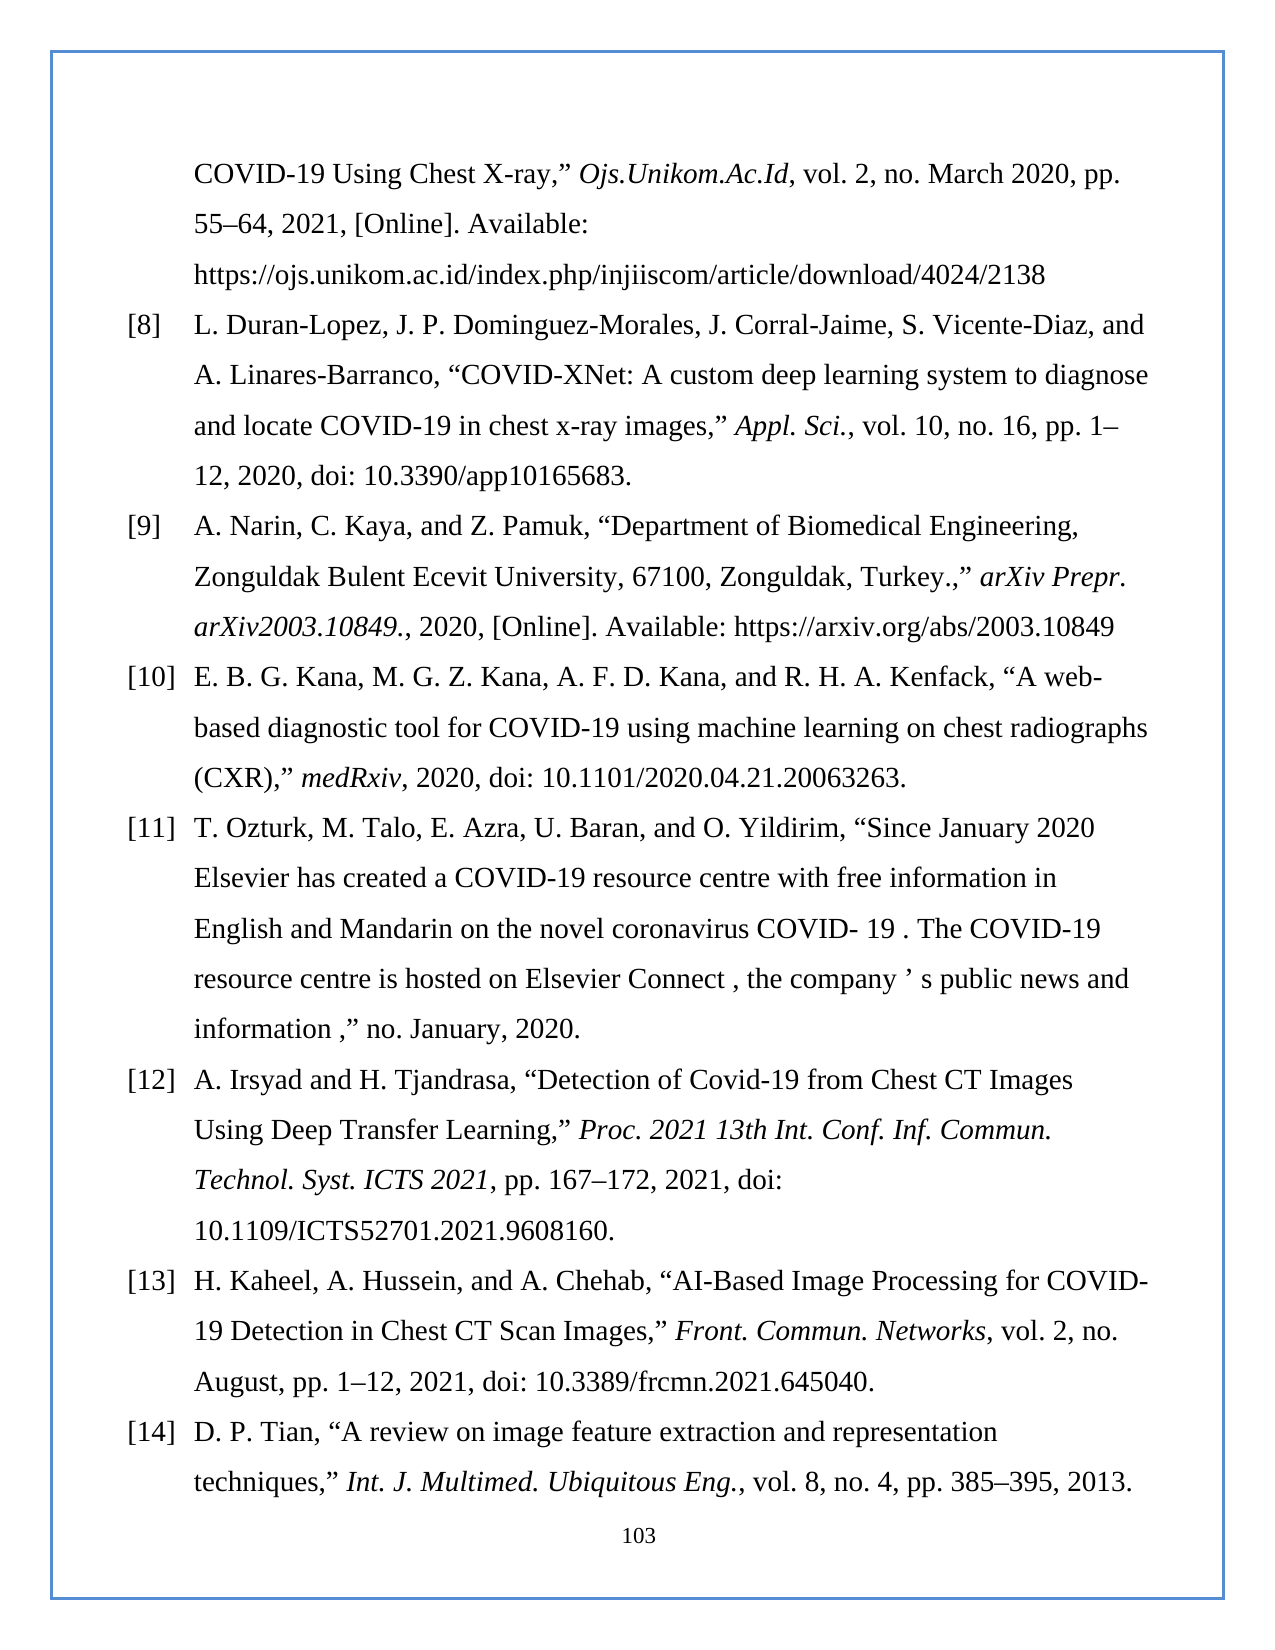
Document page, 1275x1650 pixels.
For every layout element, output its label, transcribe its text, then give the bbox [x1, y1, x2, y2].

text [10] E. B. G. Kana, M. G. Z. Kana, A. F. D. Kana, and R. H. A. Kenfack, “A web-based diagnostic tool for COVID-19 using machine learning on chest radiographs (CXR),” medRxiv, 2020, doi: 10.1101/2020.04.21.20063263. [127, 659, 1150, 793]
text [8] L. Duran-Lopez, J. P. Dominguez-Morales, J. Corral-Jaime, S. Vicente-Diaz, and A. Linares-Barranco, “COVID-XNet: A custom deep learning system to diagnose and locate COVID-19 in chest x-ray images,” Appl. Sci., vol. 10, no. 16, pp. 1–12, 2020, doi: 10.3390/app10165683. [127, 307, 1150, 492]
text [9] A. Narin, C. Kaya, and Z. Pamuk, “Department of Biomedical Engineering, Zonguldak Bulent Ecevit University, 67100, Zonguldak, Turkey.,” arXiv Prepr. arXiv2003.10849., 2020, [Online]. Available: https://arxiv.org/abs/2003.10849 [127, 508, 1150, 643]
text [12] A. Irsyad and H. Tjandrasa, “Detection of Covid-19 from Chest CT Images Using Deep Transfer Learning,” Proc. 2021 13th Int. Conf. Inf. Commun. Technol. Syst. ICTS 2021, pp. 167–172, 2021, doi: 10.1109/ICTS52701.2021.9608160. [127, 1062, 1150, 1246]
text [14] D. P. Tian, “A review on image feature extraction and representation techniques,” Int. J. Multimed. Ubiquitous Eng., vol. 8, no. 4, pp. 385–395, 2013. [127, 1414, 1150, 1498]
text [11] T. Ozturk, M. Talo, E. Azra, U. Baran, and O. Yildirim, “Since January 2020 Elsevier has created a COVID-19 resource centre with free information in English and Mandarin on the novel coronavirus COVID- 19 . The COVID-19 resource centre is hosted on Elsevier Connect , the company ’ s public news and information ,” no. January, 2020. [127, 810, 1150, 1045]
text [127, 156, 1150, 290]
text [13] H. Kaheel, A. Hussein, and A. Chehab, “AI-Based Image Processing for COVID-19 Detection in Chest CT Scan Images,” Front. Commun. Networks, vol. 2, no. August, pp. 1–12, 2021, doi: 10.3389/frcmn.2021.645040. [127, 1263, 1150, 1397]
